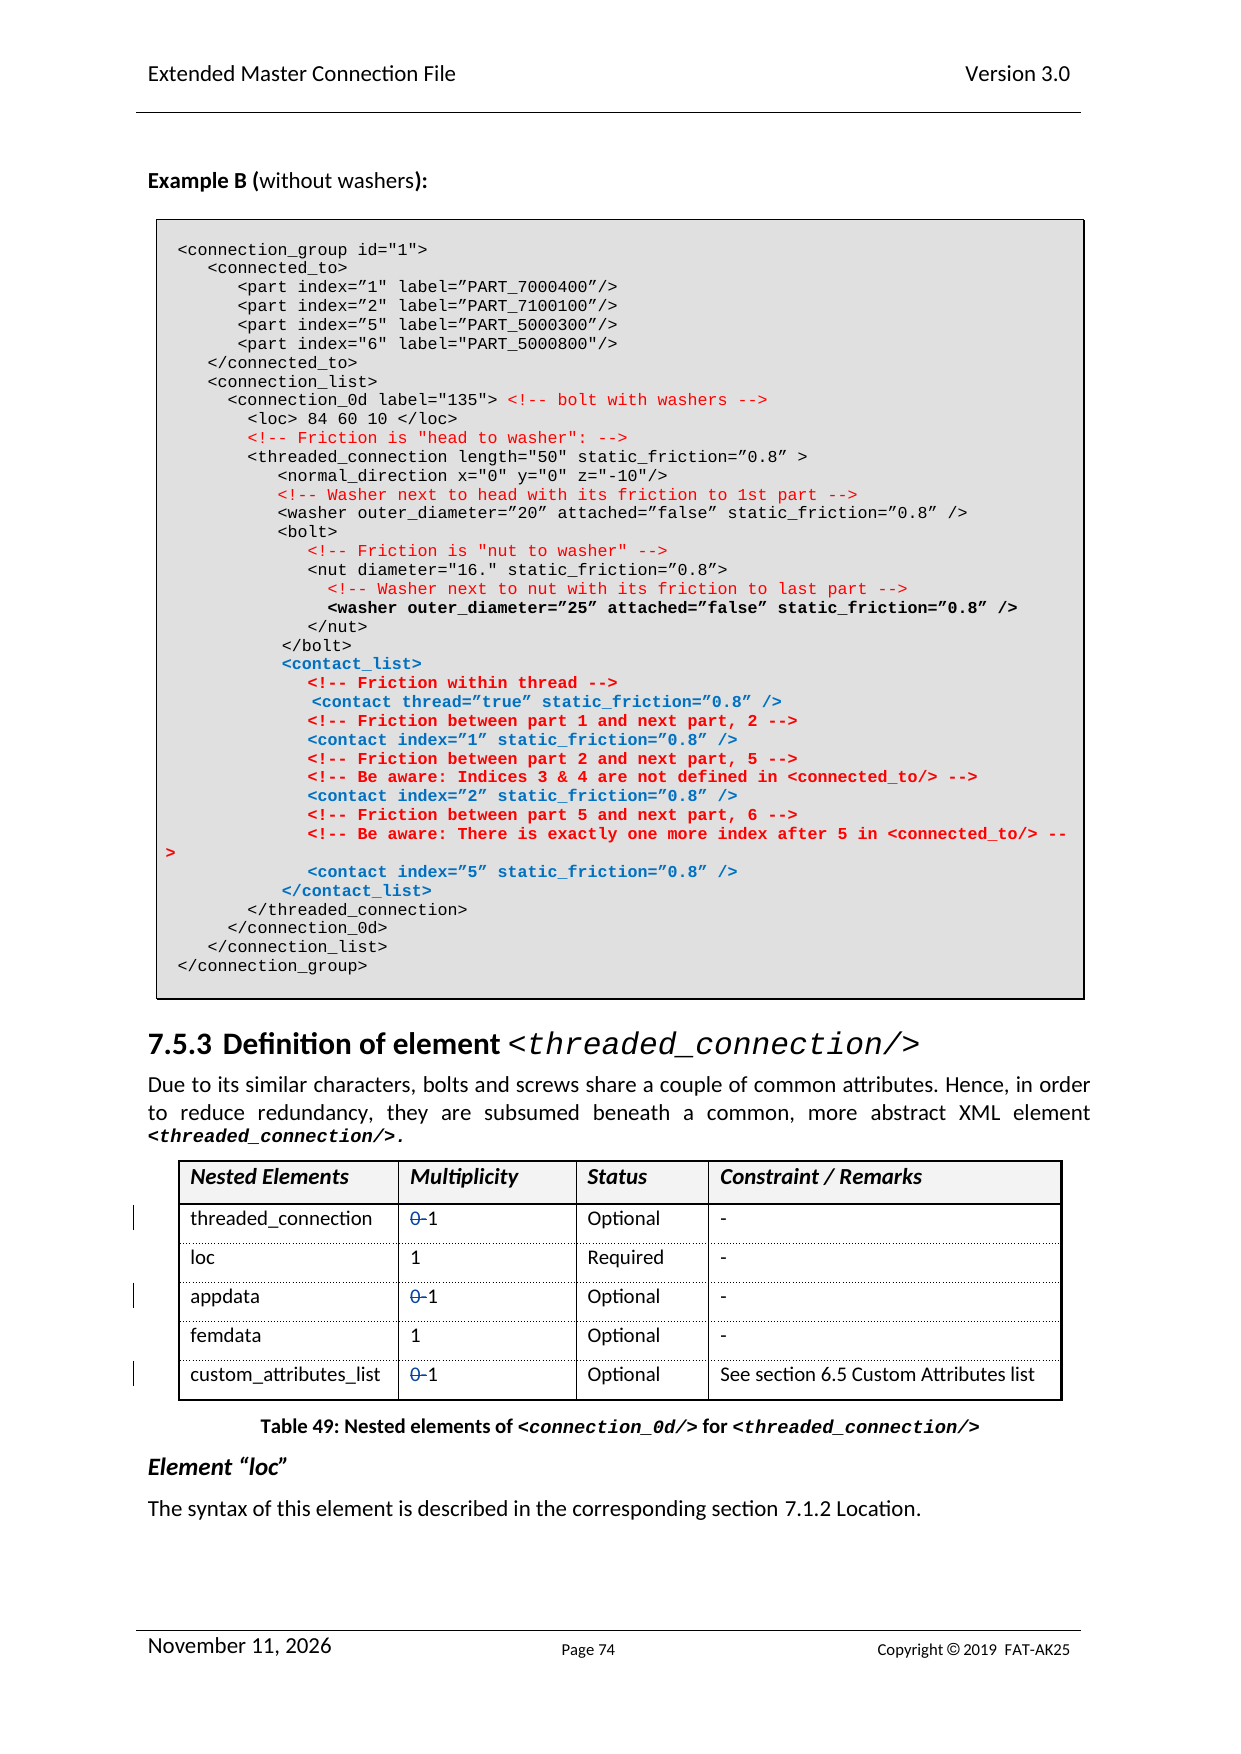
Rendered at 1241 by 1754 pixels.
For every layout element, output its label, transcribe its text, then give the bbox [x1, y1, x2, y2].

text <!-- Friction between part 1 and next part, 2 --> [157, 709, 1083, 728]
text <!-- Be aware: There is exactly one more index after 5 in <connected_to/> --> [157, 822, 1083, 860]
text <bolt> [157, 521, 1083, 540]
text </bolt> [157, 634, 1083, 653]
text <part index=”2" label=”PART_7100100”/> [157, 294, 1083, 313]
text <contact thread=”true” static_friction=”0.8” /> [157, 691, 1083, 709]
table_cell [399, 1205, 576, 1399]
text <nut diameter="16." static_friction=”0.8”> [157, 558, 1083, 577]
text <!-- Friction is "nut to washer" --> [157, 540, 1083, 558]
text The syntax of this element is described in the corresponding section 7.1.2 Location. [148, 1494, 1092, 1523]
text </connection_group> [157, 954, 1083, 973]
text <!-- Washer next to head with its friction to 1st part --> [157, 483, 1083, 502]
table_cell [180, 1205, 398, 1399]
text </connected_to> [157, 351, 1083, 370]
text <washer outer_diameter=”20” attached=”false” static_friction=”0.8” /> [157, 502, 1083, 521]
text <connection_list> [157, 370, 1083, 389]
text Due to its similar characters, bolts and screws share a couple of common attributes. Hence, in order to reduce redundancy, they are subsumed beneath a common, more abstract XML element <threaded_connection/>. [148, 1070, 1092, 1148]
text <loc> 84 60 10 </loc> [157, 408, 1083, 427]
subtitle Element “loc” [148, 1452, 1092, 1482]
text </nut> [157, 615, 1083, 634]
text <contact index=”5” static_friction=”0.8” /> [157, 860, 1083, 879]
text <!-- Friction is "head to washer": --> [157, 427, 1083, 445]
text </contact_list> [157, 879, 1083, 898]
text <!-- Friction between part 2 and next part, 5 --> [157, 747, 1083, 766]
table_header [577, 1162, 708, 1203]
text <threaded_connection length="50" static_friction=”0.8” > [157, 445, 1083, 464]
text <part index=”5" label=”PART_5000300”/> [157, 313, 1083, 332]
text </connection_list> [157, 936, 1083, 954]
text <!-- Be aware: Indices 3 & 4 are not defined in <connected_to/> --> [157, 766, 1083, 785]
text <contact_list> [157, 653, 1083, 672]
text </threaded_connection> [157, 898, 1083, 917]
text <washer outer_diameter=”25” attached=”false” static_friction=”0.8” /> [157, 596, 1083, 615]
text <connection_0d label="135"> <!-- bolt with washers --> [157, 389, 1083, 408]
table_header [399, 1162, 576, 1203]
text <!-- Friction within thread --> [157, 672, 1083, 691]
text <connection_group id="1"> [157, 238, 1083, 257]
text Example B (without washers): [148, 166, 1092, 194]
text <connected_to> [157, 257, 1083, 276]
text <contact index=”2” static_friction=”0.8” /> [157, 785, 1083, 804]
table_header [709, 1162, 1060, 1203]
text Table 49: Nested elements of <connection_0d/> for <threaded_connection/> [148, 1413, 1092, 1439]
text <!-- Friction between part 5 and next part, 6 --> [157, 804, 1083, 822]
text <normal_direction x="0" y="0" z="-10"/> [157, 464, 1083, 483]
text </connection_0d> [157, 917, 1083, 936]
subtitle Definition of element <threaded_connection/> [148, 1024, 1092, 1064]
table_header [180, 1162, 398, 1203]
text <contact index=”1” static_friction=”0.8” /> [157, 728, 1083, 747]
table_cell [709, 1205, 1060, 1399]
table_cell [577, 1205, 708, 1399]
text <!-- Washer next to nut with its friction to last part --> [157, 577, 1083, 596]
text <part index="6" label="PART_5000800"/> [157, 332, 1083, 351]
text <part index=”1" label=”PART_7000400”/> [157, 276, 1083, 294]
